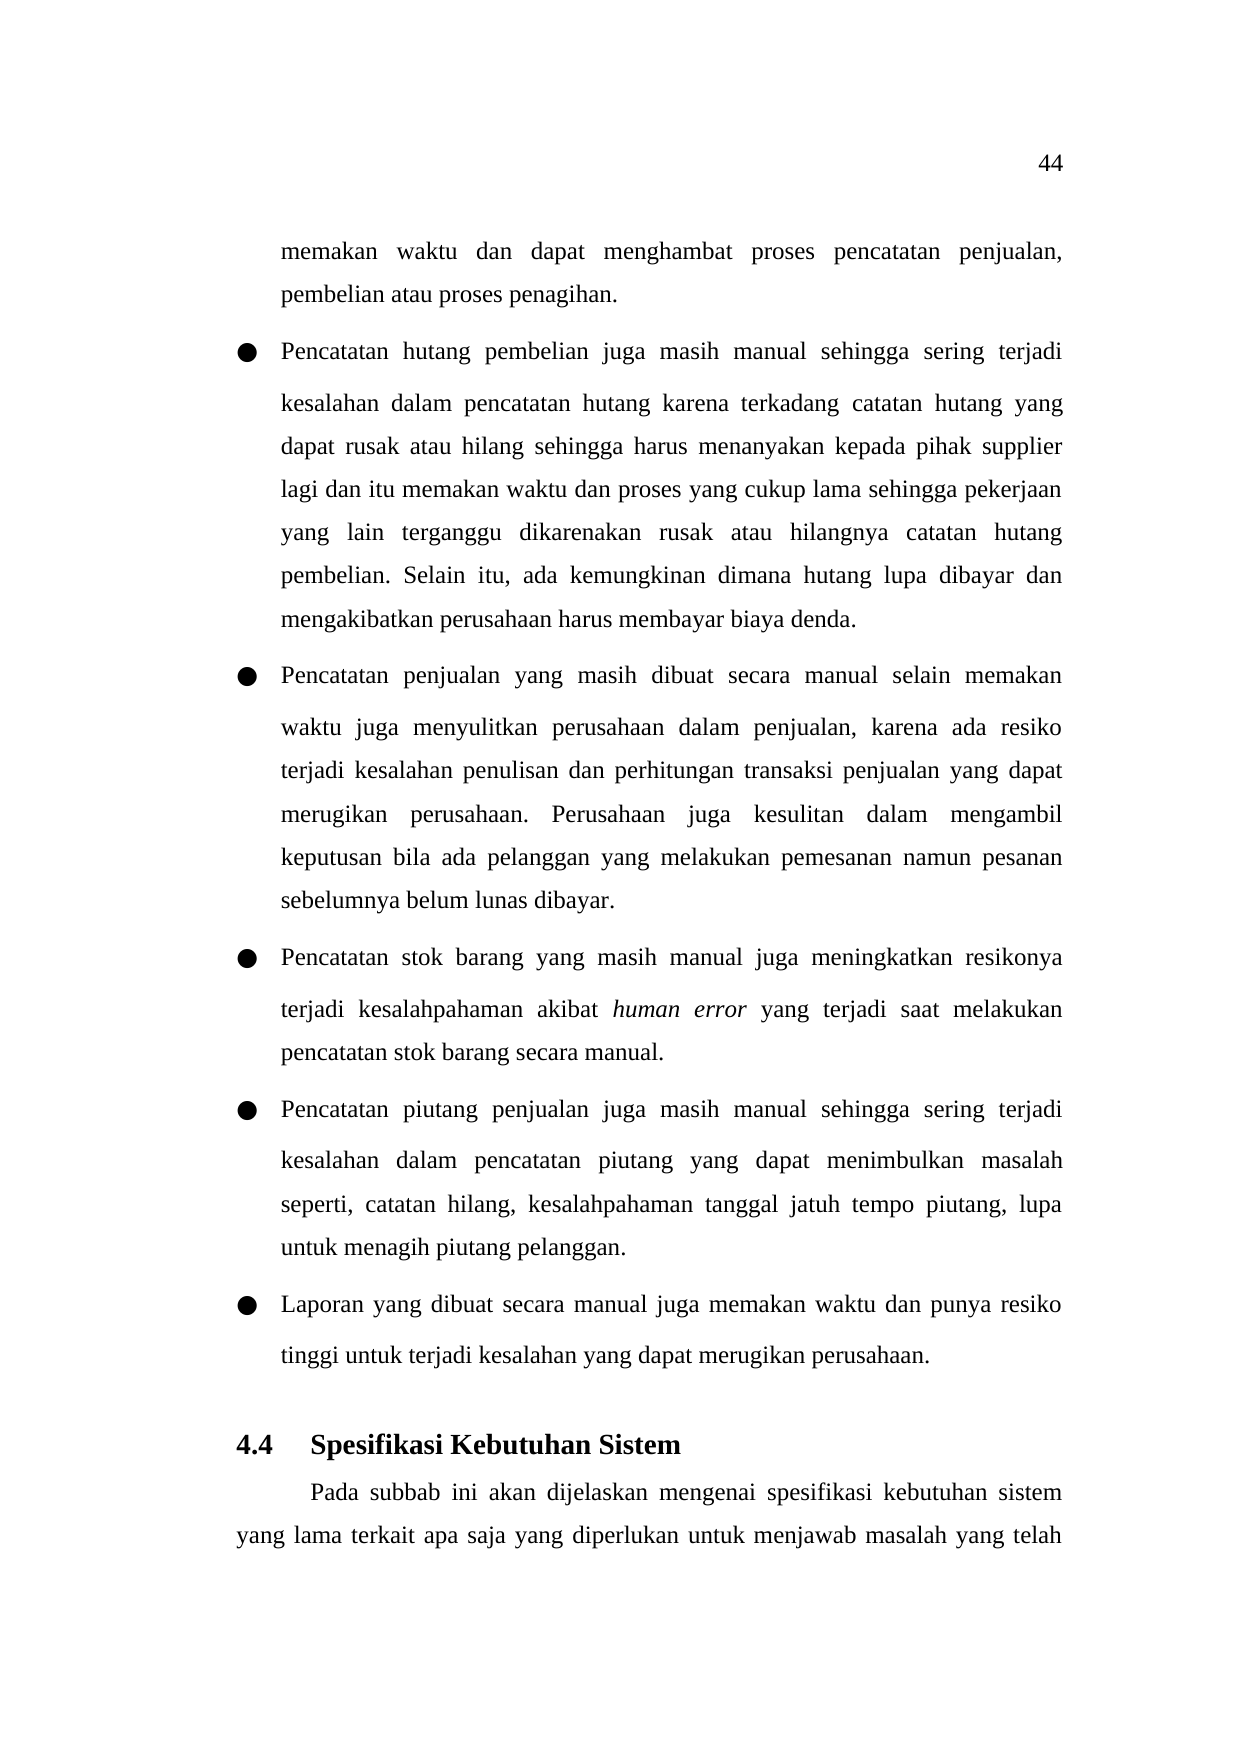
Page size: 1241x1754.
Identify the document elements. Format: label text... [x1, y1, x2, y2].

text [236, 1477, 1063, 1549]
list Pencatatan hutang pembelian juga masih manual sehingga sering terjadi kesalahan dalam pencatatan hutang karena terkadang catatan hutang yang dapat rusak atau hilang sehingga harus menanyakan kepada pihak supplier lagi dan itu memakan waktu dan proses yang cukup lama sehingga pekerjaan yang lain terganggu dikarenakan rusak atau hilangnya catatan hutang pembelian. Selain itu, ada kemungkinan dimana hutang lupa dibayar dan mengakibatkan perusahaan harus membayar biaya denda. [236, 322, 1063, 632]
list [236, 236, 1063, 308]
list Pencatatan stok barang yang masih manual juga meningkatkan resikonya terjadi kesalahpahaman akibat human error yang terjadi saat melakukan pencatatan stok barang secara manual. [236, 928, 1063, 1066]
list Spesifikasi Kebutuhan Sistem [236, 1427, 1063, 1460]
list Pencatatan piutang penjualan juga masih manual sehingga sering terjadi kesalahan dalam pencatatan piutang yang dapat menimbulkan masalah seperti, catatan hilang, kesalahpahaman tanggal jatuh tempo piutang, lupa untuk menagih piutang pelanggan. [236, 1080, 1063, 1261]
list Pencatatan penjualan yang masih dibuat secara manual selain memakan waktu juga menyulitkan perusahaan dalam penjualan, karena ada resiko terjadi kesalahan penulisan dan perhitungan transaksi penjualan yang dapat merugikan perusahaan. Perusahaan juga kesulitan dalam mengambil keputusan bila ada pelanggan yang melakukan pemesanan namun pesanan sebelumnya belum lunas dibayar. [236, 647, 1063, 914]
list Laporan yang dibuat secara manual juga memakan waktu dan punya resiko tinggi untuk terjadi kesalahan yang dapat merugikan perusahaan. [236, 1275, 1063, 1369]
